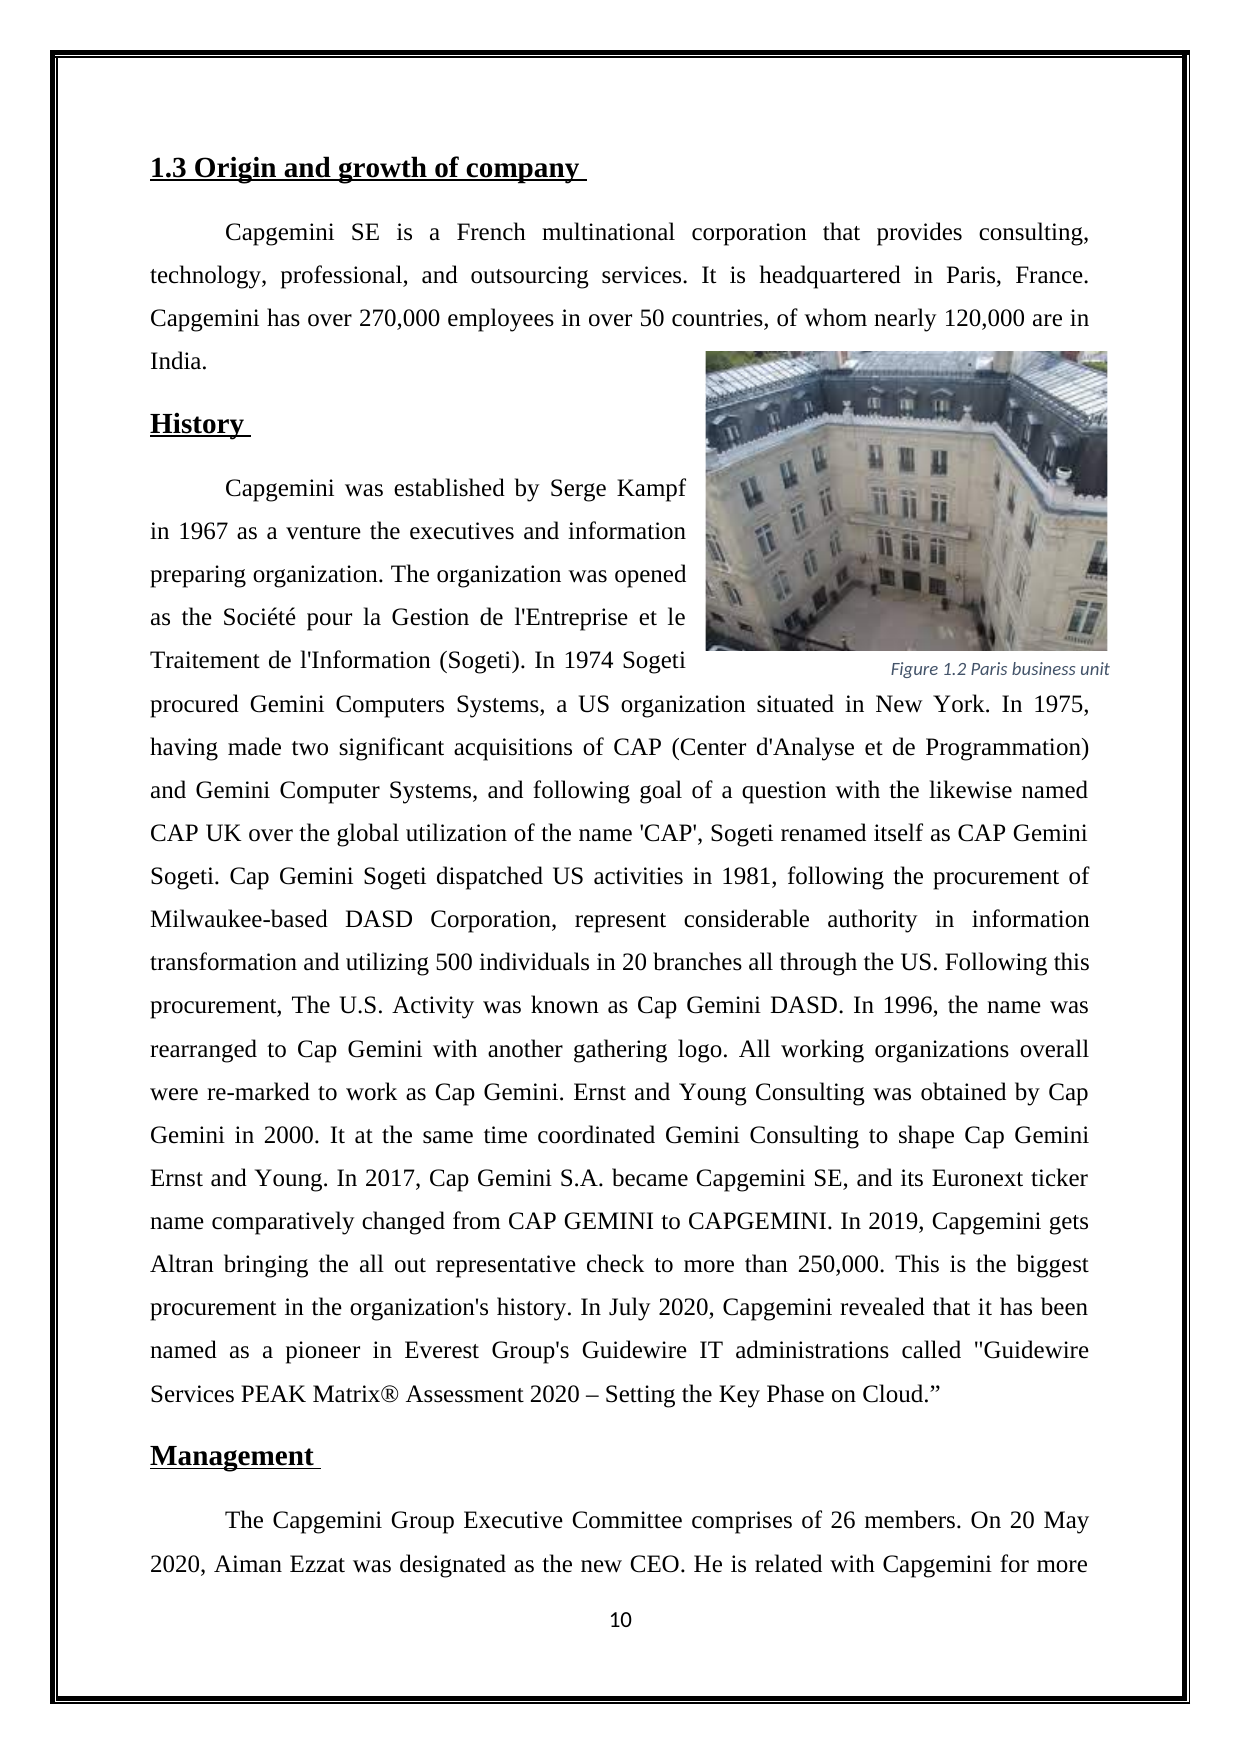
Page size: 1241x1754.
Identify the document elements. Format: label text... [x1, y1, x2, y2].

text Capgemini SE is a French multinational corporation that provides consulting, technology, professional, and outsourcing services. It is headquartered in Paris, France. Capgemini has over 270,000 employees in over 50 countries, of whom nearly 120,000 are in India. [150, 217, 1090, 375]
text 1.3 Origin and growth of company [150, 150, 1090, 183]
text Management [150, 1438, 1090, 1472]
picture [705, 351, 1108, 651]
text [150, 1506, 1090, 1577]
text History [150, 406, 705, 440]
text Capgemini was established by Serge Kampf in 1967 as a venture the executives and information preparing organization. The organization was opened as the Société pour la Gestion de l'Entreprise et le Traitement de l'Information (Sogeti). In 1974 Sogeti procured Gemini Computers Systems, a US organization situated in New York. In 1975, having made two significant acquisitions of CAP (Center d'Analyse et de Programmation) and Gemini Computer Systems, and following goal of a question with the likewise named CAP UK over the global utilization of the name 'CAP', Sogeti renamed itself as CAP Gemini Sogeti. Cap Gemini Sogeti dispatched US activities in 1981, following the procurement of Milwaukee-based DASD Corporation, represent considerable authority in information transformation and utilizing 500 individuals in 20 branches all through the US. Following this procurement, The U.S. Activity was known as Cap Gemini DASD. In 1996, the name was rearranged to Cap Gemini with another gathering logo. All working organizations overall were re-marked to work as Cap Gemini. Ernst and Young Consulting was obtained by Cap Gemini in 2000. It at the same time coordinated Gemini Consulting to shape Cap Gemini Ernst and Young. In 2017, Cap Gemini S.A. became Capgemini SE, and its Euronext ticker name comparatively changed from CAP GEMINI to CAPGEMINI. In 2019, Capgemini gets Altran bringing the all out representative check to more than 250,000. This is the biggest procurement in the organization's history. In July 2020, Capgemini revealed that it has been named as a pioneer in Everest Group's Guidewire IT administrations called "Guidewire Services PEAK Matrix® Assessment 2020 – Setting the Key Phase on Cloud.” [150, 473, 1090, 1407]
